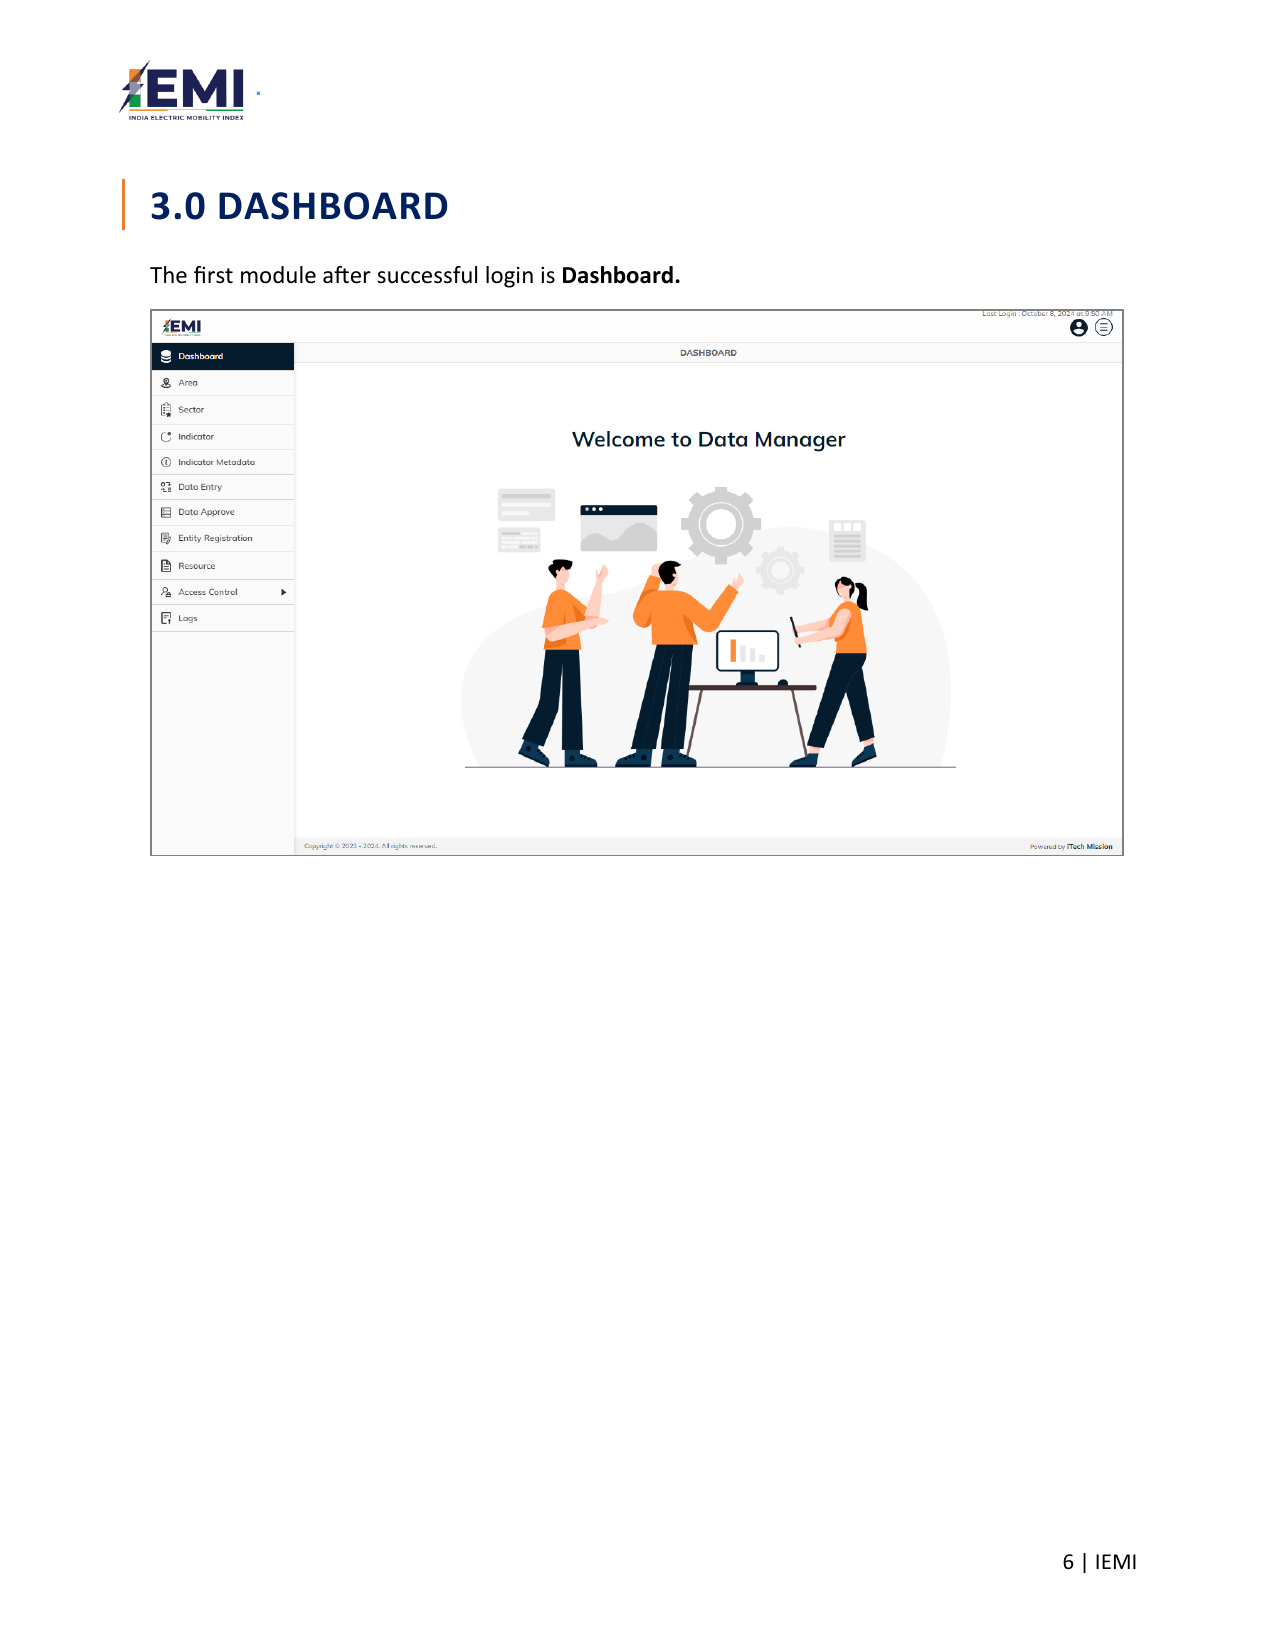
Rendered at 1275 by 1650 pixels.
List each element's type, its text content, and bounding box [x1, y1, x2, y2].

text The first module after successful login is Dashboard. [150, 259, 1137, 290]
picture [152, 311, 1122, 855]
picture [118, 60, 244, 120]
subtitle 3.0 DASHBOARD [125, 179, 1137, 230]
